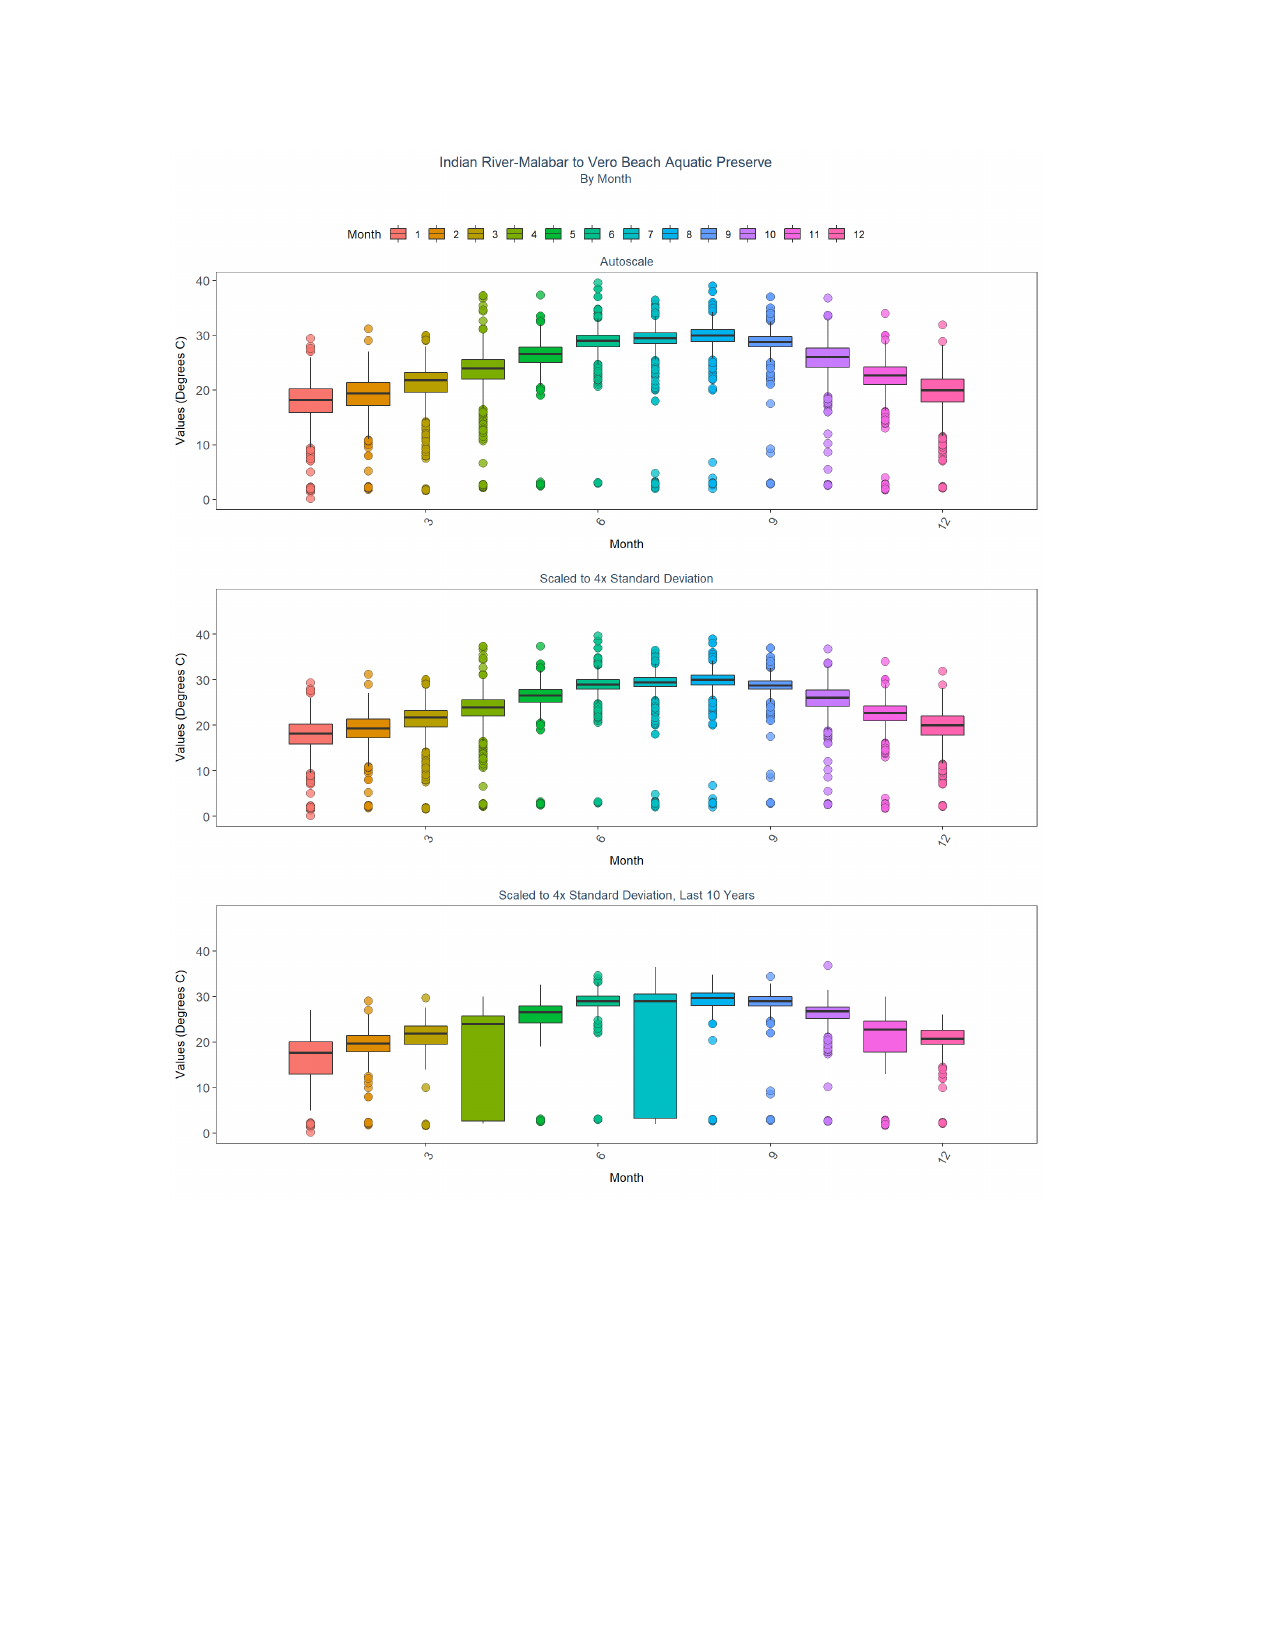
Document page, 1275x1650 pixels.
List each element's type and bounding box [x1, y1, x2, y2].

picture [168, 150, 1044, 1200]
